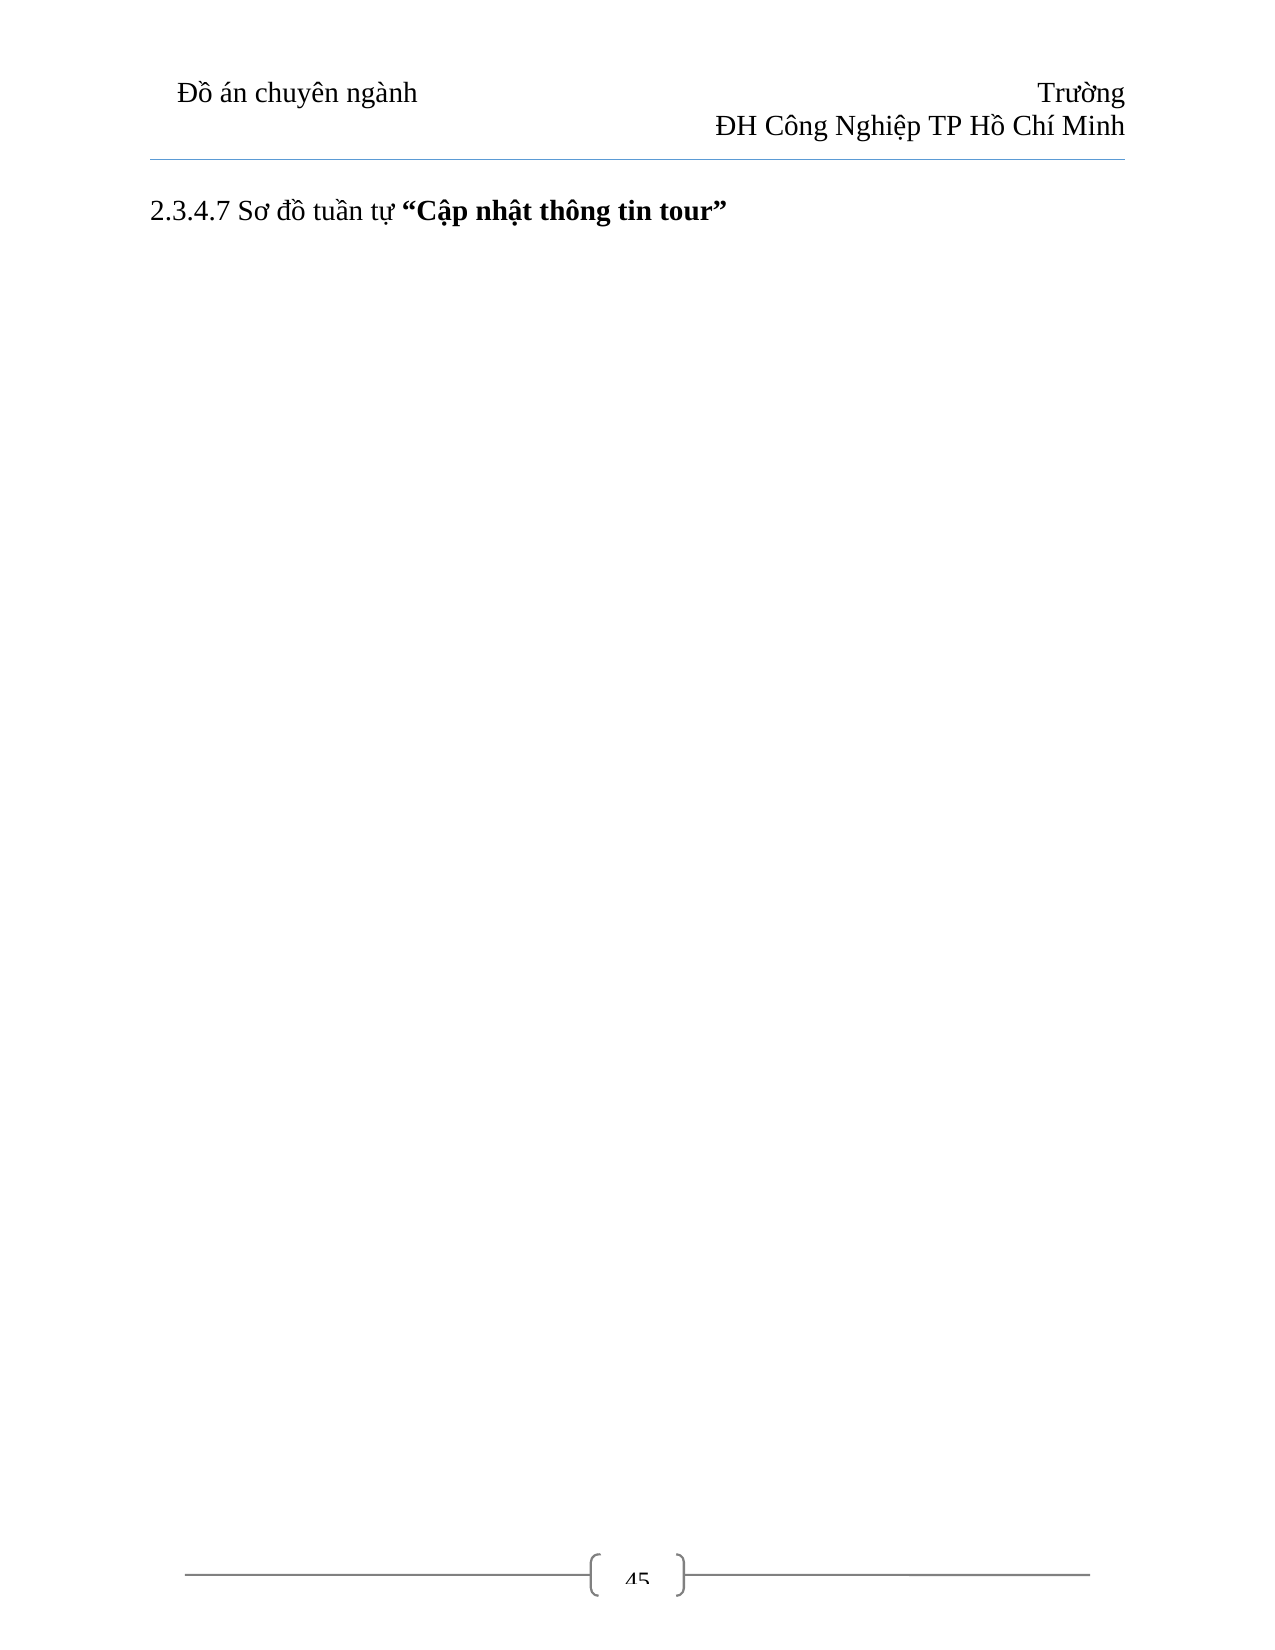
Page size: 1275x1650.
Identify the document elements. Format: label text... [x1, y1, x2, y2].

subtitle 2.3.4.7 Sơ đồ tuần tự “Cập nhật thông tin tour” [150, 193, 1125, 227]
